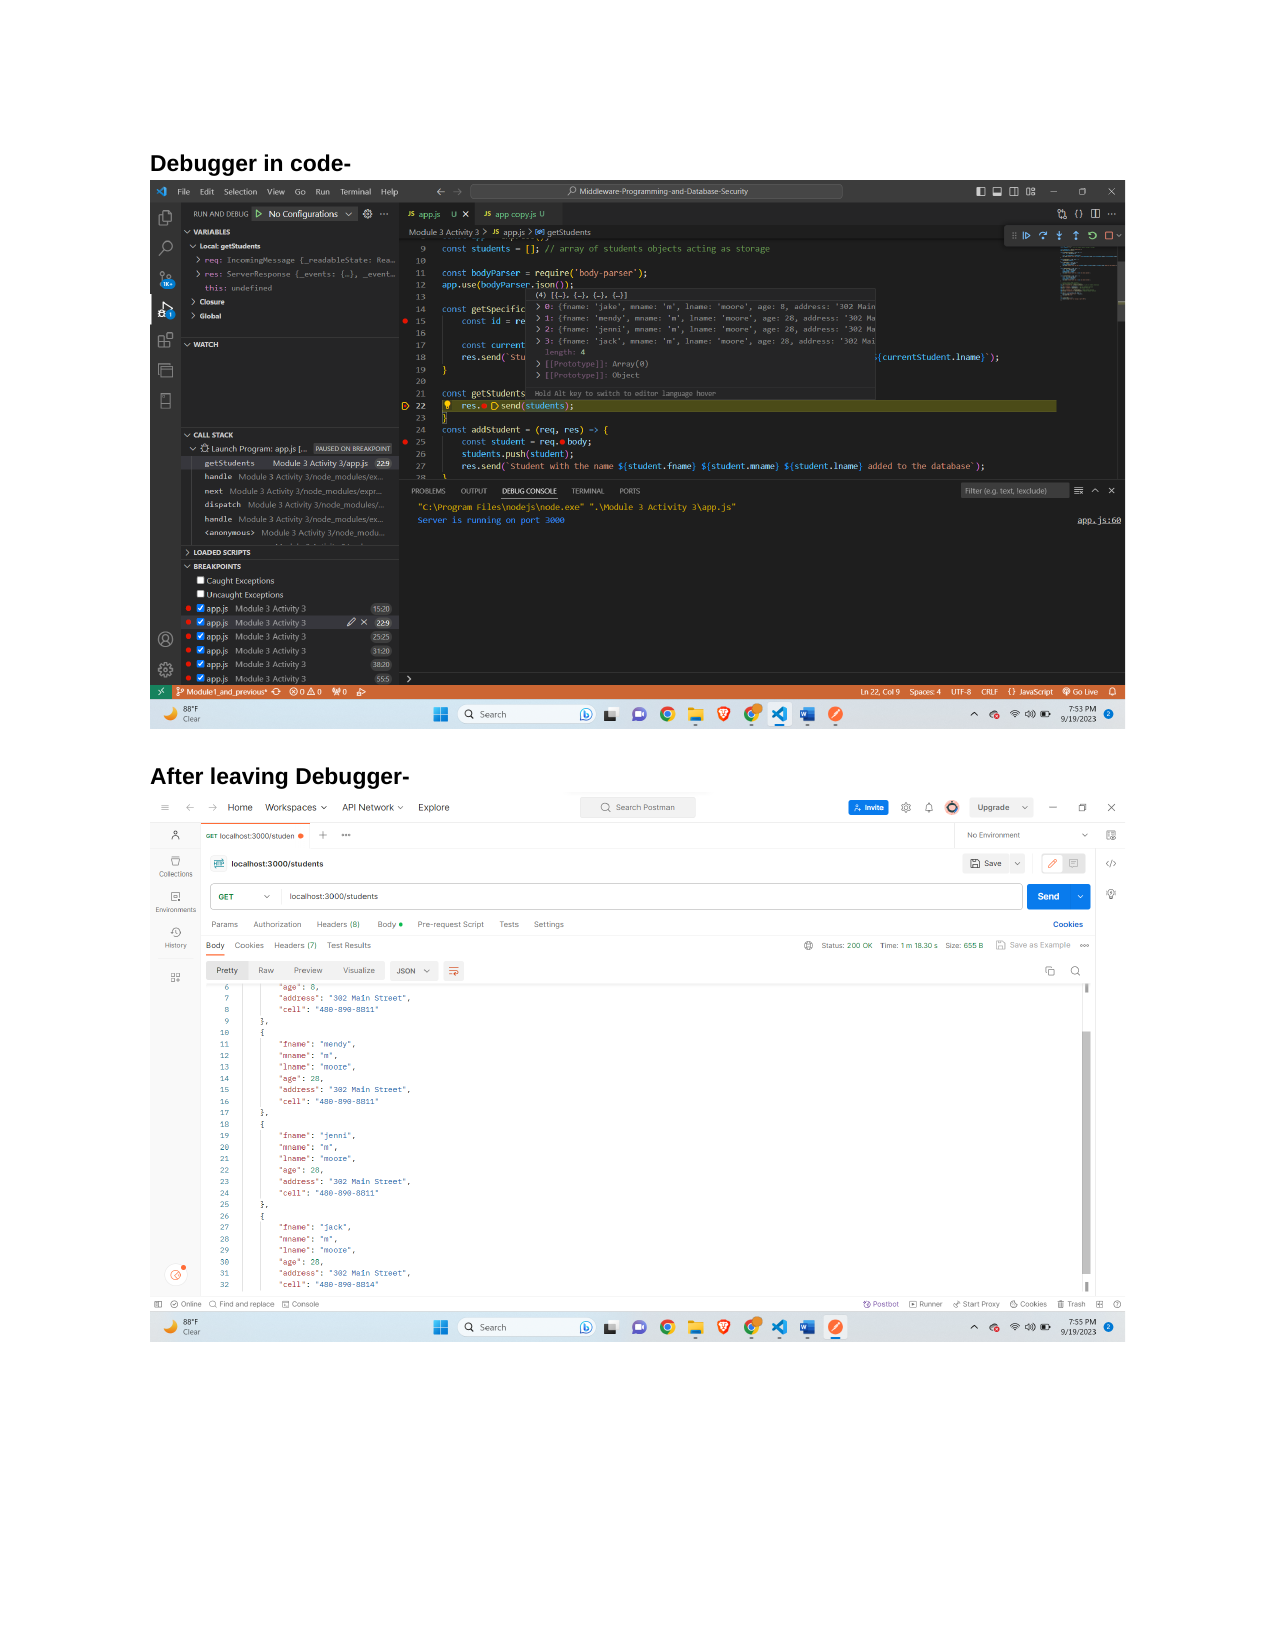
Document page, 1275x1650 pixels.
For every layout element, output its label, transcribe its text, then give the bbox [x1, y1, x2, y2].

picture [150, 792, 1125, 1342]
text After leaving Debugger- [150, 763, 1125, 789]
text Debugger in code- [150, 150, 1125, 176]
picture [150, 180, 1125, 729]
